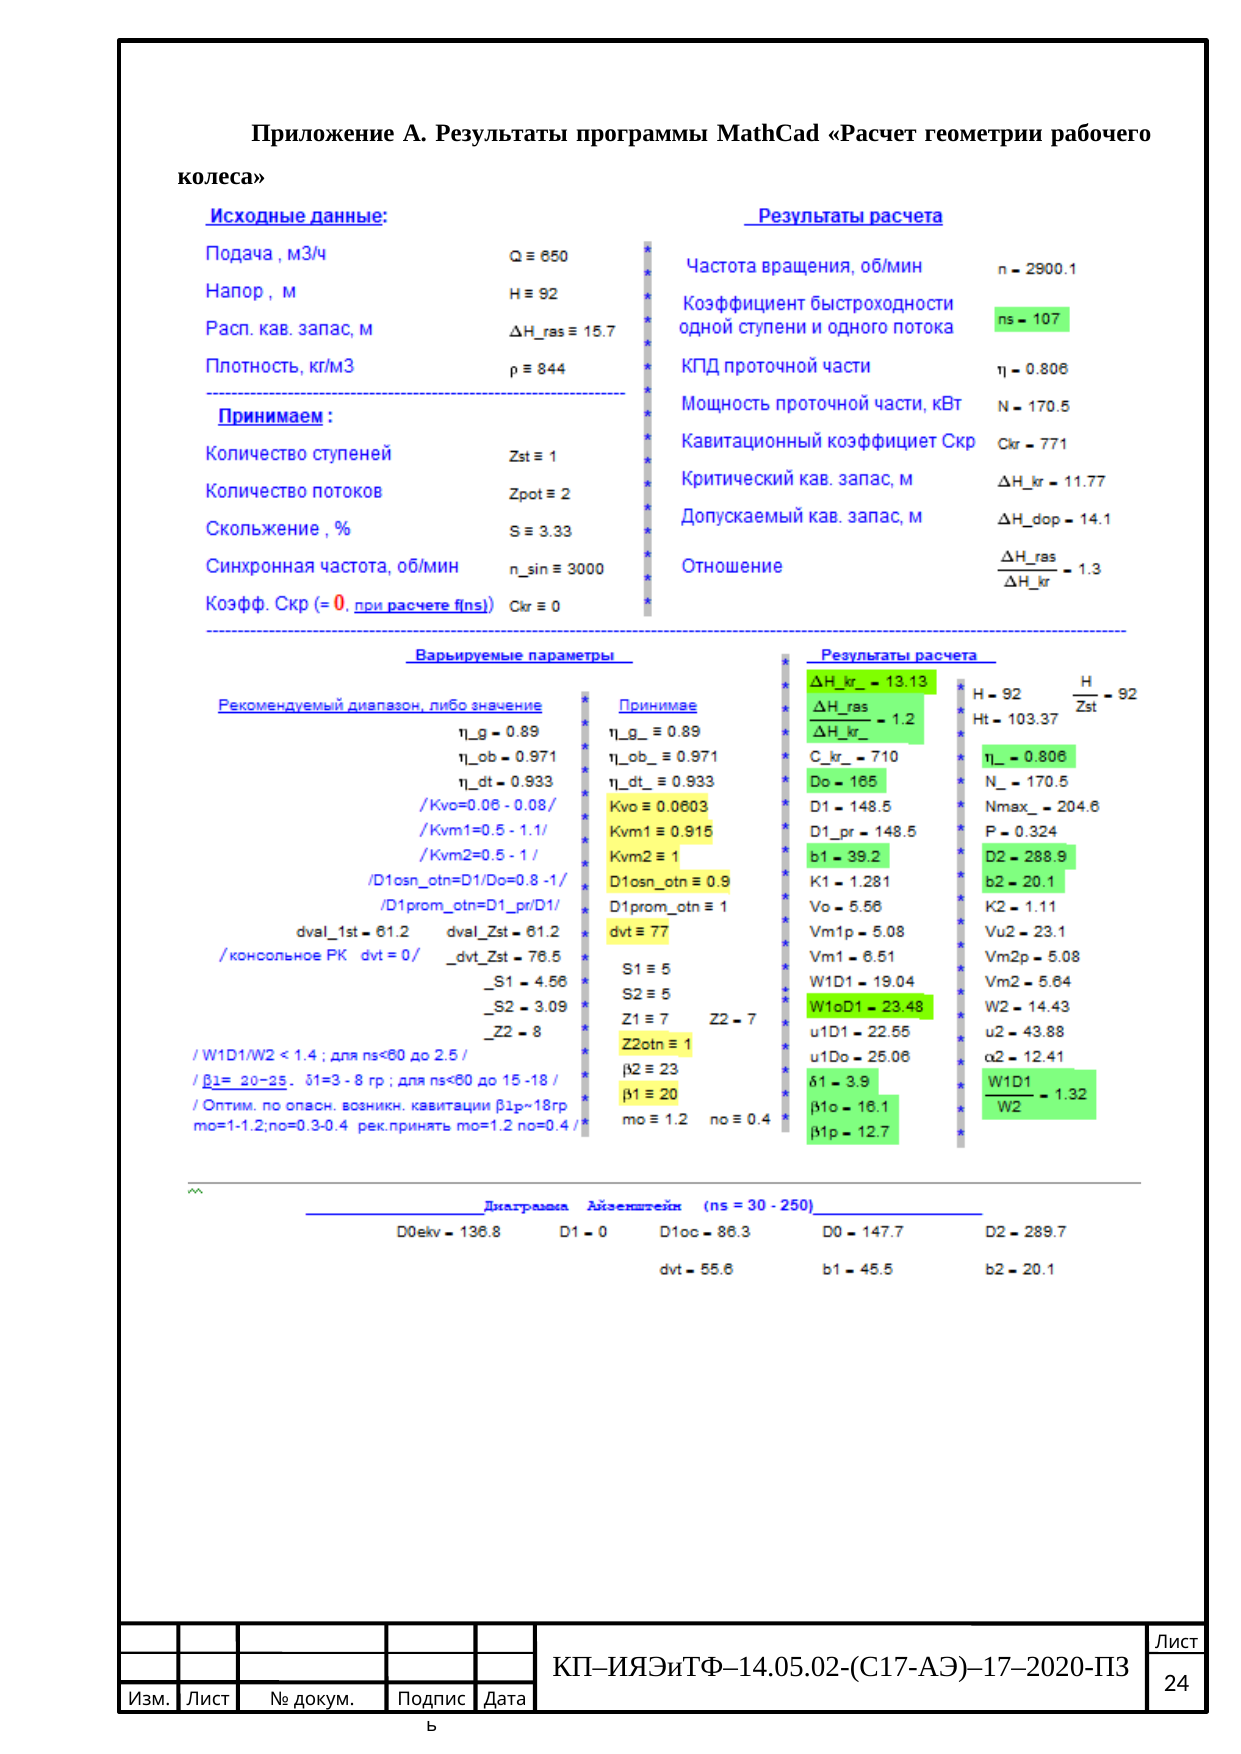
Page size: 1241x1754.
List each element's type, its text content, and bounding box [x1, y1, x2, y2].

text Приложение А. Результаты программы MathCad «Расчет геометрии рабочего колеса» [177, 118, 1152, 190]
picture [187, 204, 1142, 1281]
